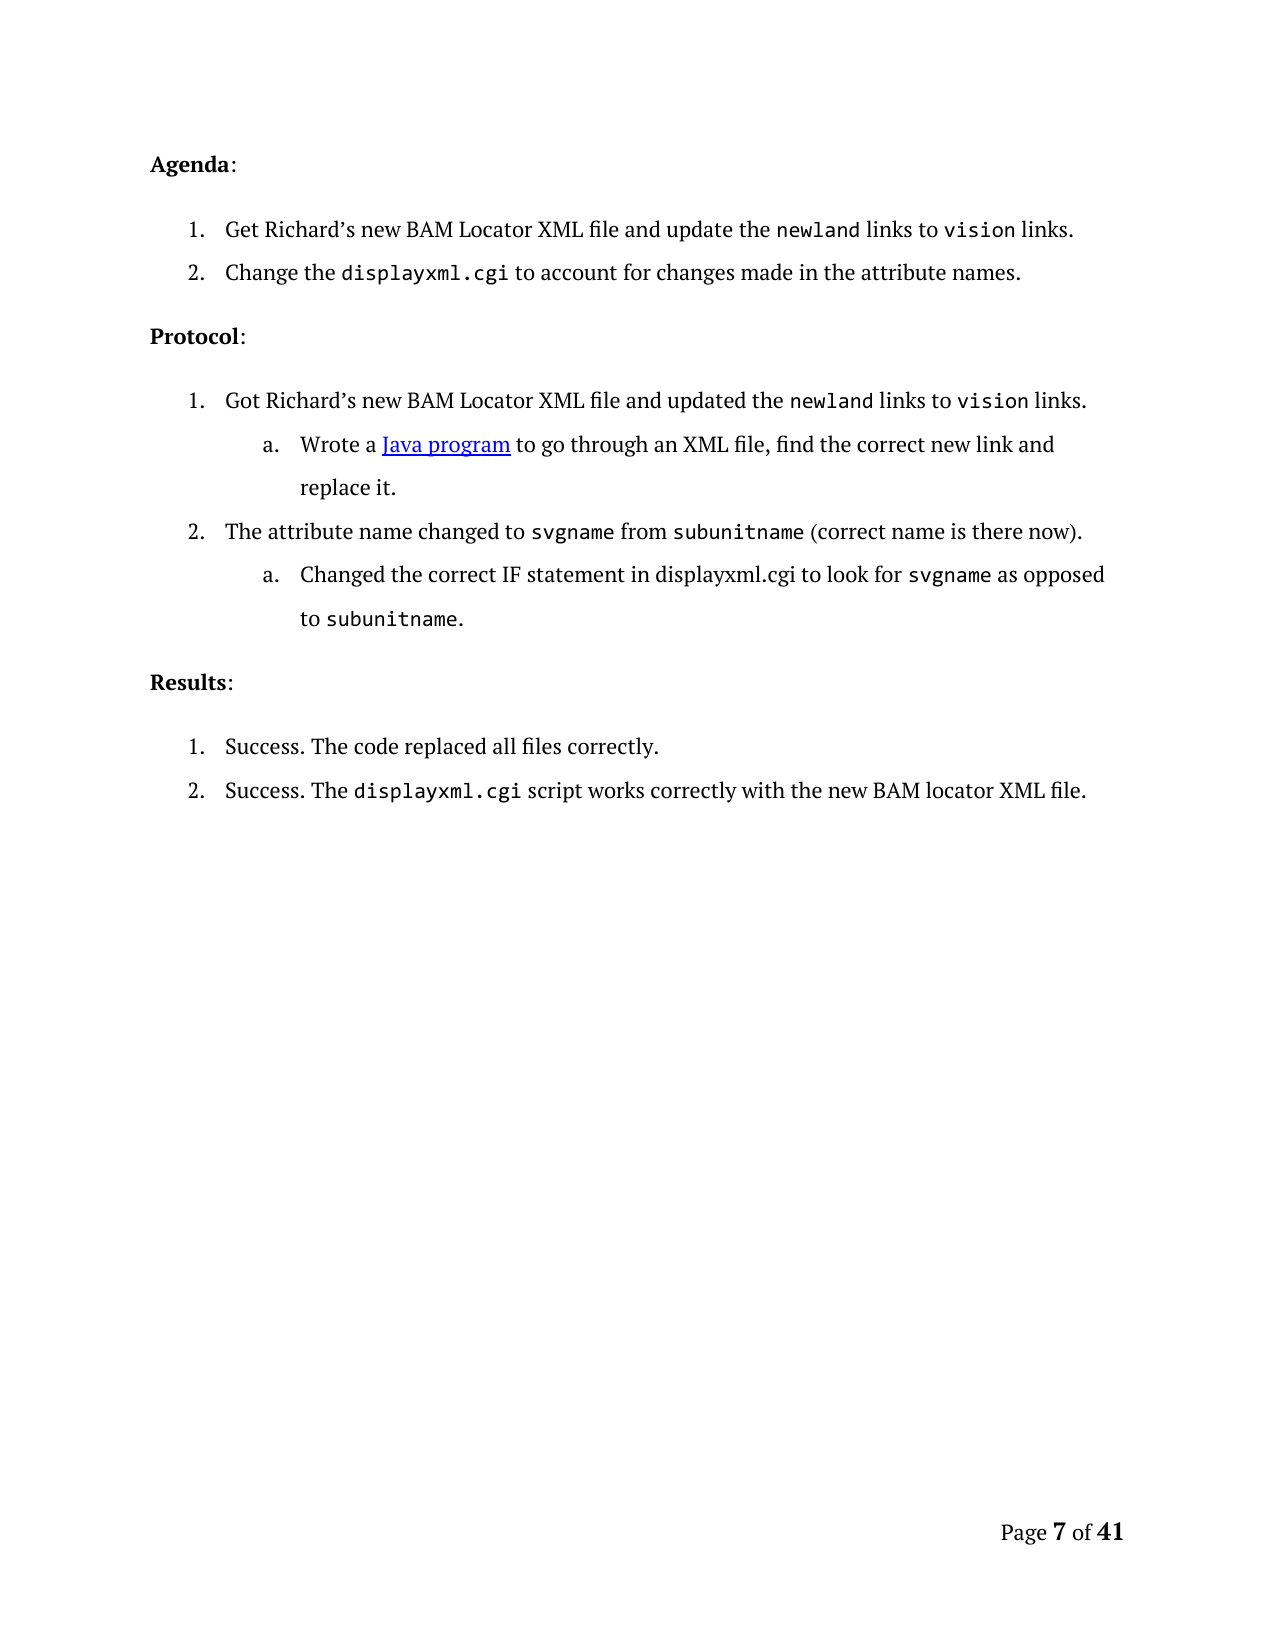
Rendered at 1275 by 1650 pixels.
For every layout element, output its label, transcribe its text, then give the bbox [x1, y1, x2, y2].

list Get Richard’s new BAM Locator XML file and update the newland links to vision links. [187, 214, 1125, 243]
text Protocol: [150, 322, 1125, 351]
list Success. The displayxml.cgi script works correctly with the new BAM locator XML file. [187, 775, 1125, 804]
list Wrote a Java program to go through an XML file, find the correct new link and replace it. [262, 430, 1125, 502]
text Agenda: [150, 150, 1125, 179]
text Results: [150, 668, 1125, 697]
list Got Richard’s new BAM Locator XML file and updated the newland links to vision links. [187, 386, 1125, 415]
list The attribute name changed to svgname from subunitname (correct name is there now). [187, 517, 1125, 546]
list Change the displayxml.cgi to account for changes made in the attribute names. [187, 258, 1125, 287]
list Changed the correct IF statement in displayxml.cgi to look for svgname as opposed to subunitname. [262, 560, 1125, 632]
list Success. The code replaced all files correctly. [187, 732, 1125, 761]
